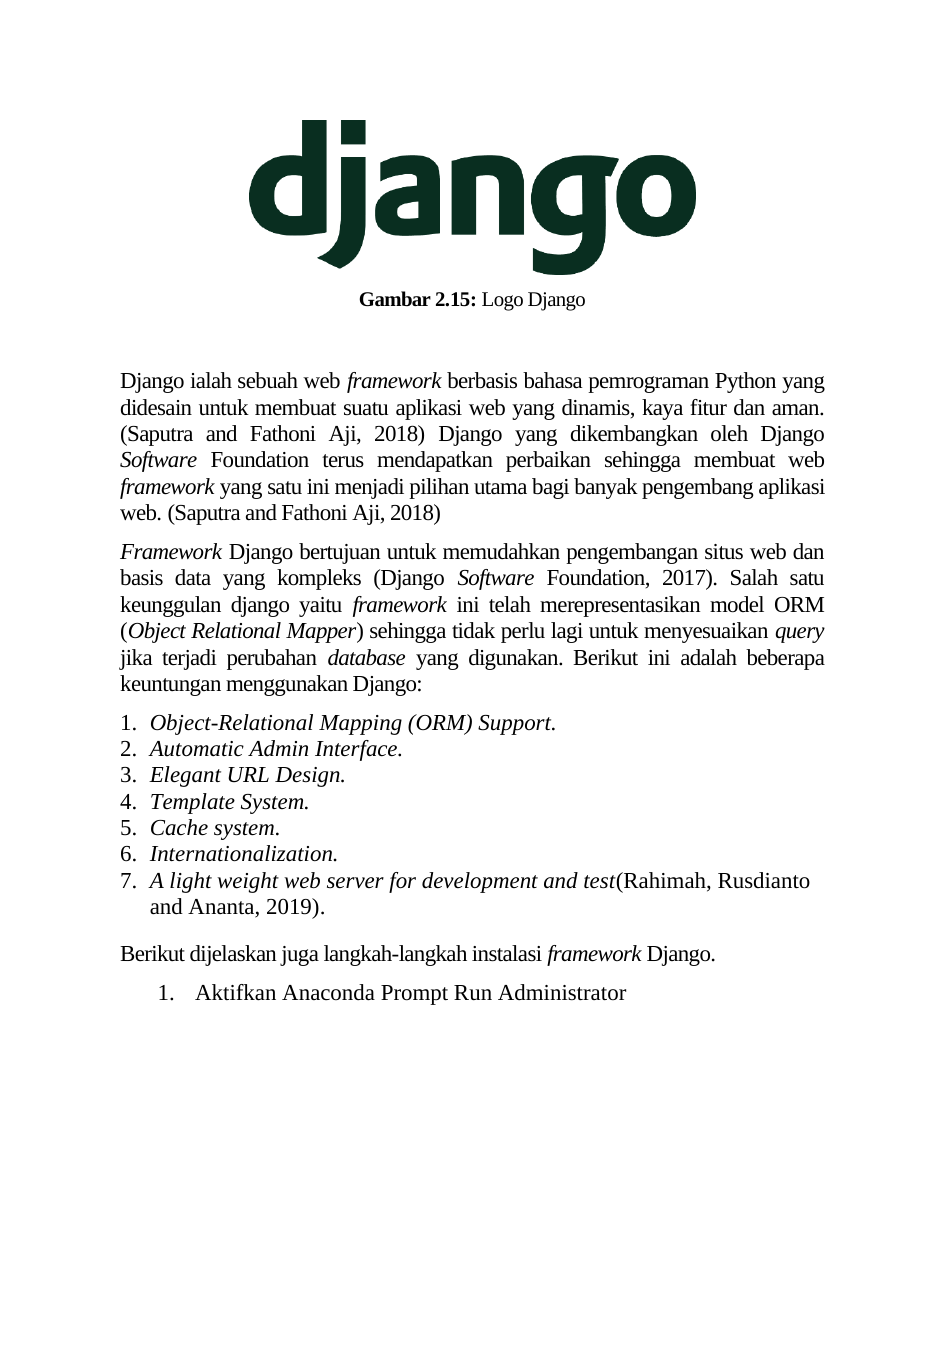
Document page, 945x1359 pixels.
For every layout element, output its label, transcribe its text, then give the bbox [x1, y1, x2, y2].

text Django ialah sebuah web framework berbasis bahasa pemrograman Python yang didesain untuk membuat suatu aplikasi web yang dinamis, kaya fitur dan aman. Django yang dikembangkan oleh Django Software Foundation terus mendapatkan perbaikan sehingga membuat web framework yang satu ini menjadi pilihan utama bagi banyak pengembang aplikasi web. [120, 367, 825, 526]
text Framework Django bertujuan untuk memudahkan pengembangan situs web dan basis data yang kompleks (Django Software Foundation, 2017). Salah satu keunggulan django yaitu framework ini telah merepresentasikan model ORM (Object Relational Mapper) sehingga tidak perlu lagi untuk menyesuaikan query jika terjadi perubahan database yang digunakan. Berikut ini adalah beberapa keuntungan menggunakan Django: [120, 538, 825, 696]
list Aktifkan Anaconda Prompt Run Administrator [157, 979, 825, 1006]
picture [249, 120, 696, 275]
list Internationalization. [120, 841, 825, 867]
text Berikut dijelaskan juga langkah-langkah instalasi framework Django. [120, 940, 825, 967]
list Cache system. [120, 814, 825, 841]
list A light weight web server for development and test. [120, 867, 825, 919]
list Template System. [120, 788, 825, 814]
list Object-Relational Mapping (ORM) Support. [120, 709, 825, 735]
text Gambar 2.15: Logo Django [120, 287, 825, 311]
list Elegant URL Design. [120, 761, 825, 788]
list Automatic Admin Interface. [120, 735, 825, 761]
